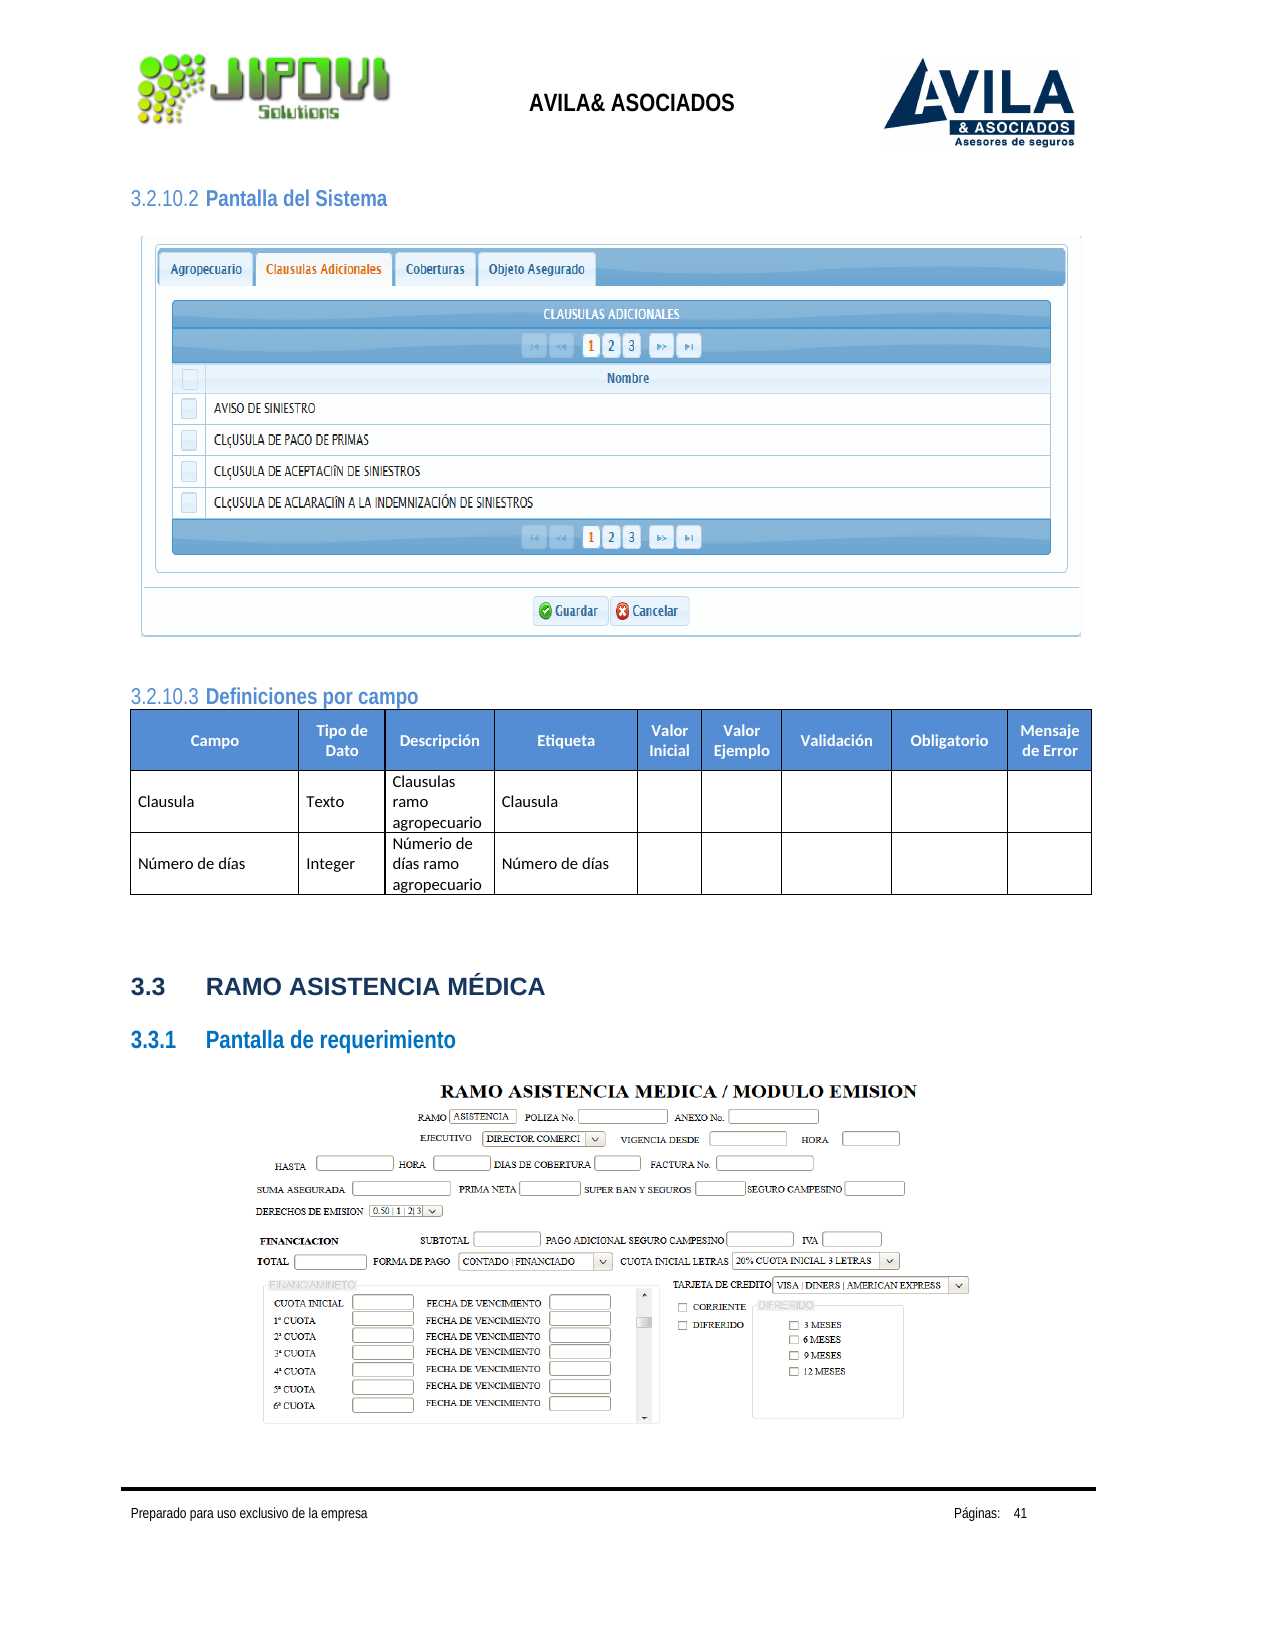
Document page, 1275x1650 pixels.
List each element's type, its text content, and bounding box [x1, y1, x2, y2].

table_cell [782, 771, 891, 832]
table_cell [1008, 833, 1091, 894]
subtitle RAMO ASISTENCIA MÉDICA [131, 972, 1092, 1000]
table_cell Clausula [495, 771, 637, 832]
table_cell [782, 833, 891, 894]
table_cell [892, 771, 1007, 832]
table_header Descripción [386, 710, 494, 770]
table_cell [702, 771, 781, 832]
table_cell Número de días [495, 833, 637, 894]
table_header Tipo de Dato [299, 710, 384, 770]
table_cell [1008, 771, 1091, 832]
subtitle Pantalla de requerimiento [131, 1025, 1092, 1054]
table_header Etiqueta [495, 710, 637, 770]
table_cell Número de días [131, 833, 298, 894]
table_header Valor Inicial [638, 710, 701, 770]
table_cell Clausulas ramo agropecuario [386, 771, 494, 832]
picture [131, 47, 394, 128]
table_cell [702, 833, 781, 894]
table_header Validación [782, 710, 891, 770]
picture [881, 57, 1077, 148]
table_header Valor Ejemplo [702, 710, 781, 770]
subtitle Pantalla del Sistema [131, 184, 1092, 211]
picture [251, 1079, 972, 1429]
table_cell Integer [299, 833, 384, 894]
table_cell [638, 833, 701, 894]
table_cell [638, 771, 701, 832]
table_cell [892, 833, 1007, 894]
subtitle Definiciones por campo [131, 683, 1092, 709]
table_cell Clausula [131, 771, 298, 832]
picture [141, 236, 1082, 658]
table_cell Texto [299, 771, 384, 832]
table_header Obligatorio [892, 710, 1007, 770]
table_header Campo [131, 710, 298, 770]
table_header Mensaje de Error [1008, 710, 1091, 770]
table_cell Númerio de días ramo agropecuario [386, 833, 494, 894]
